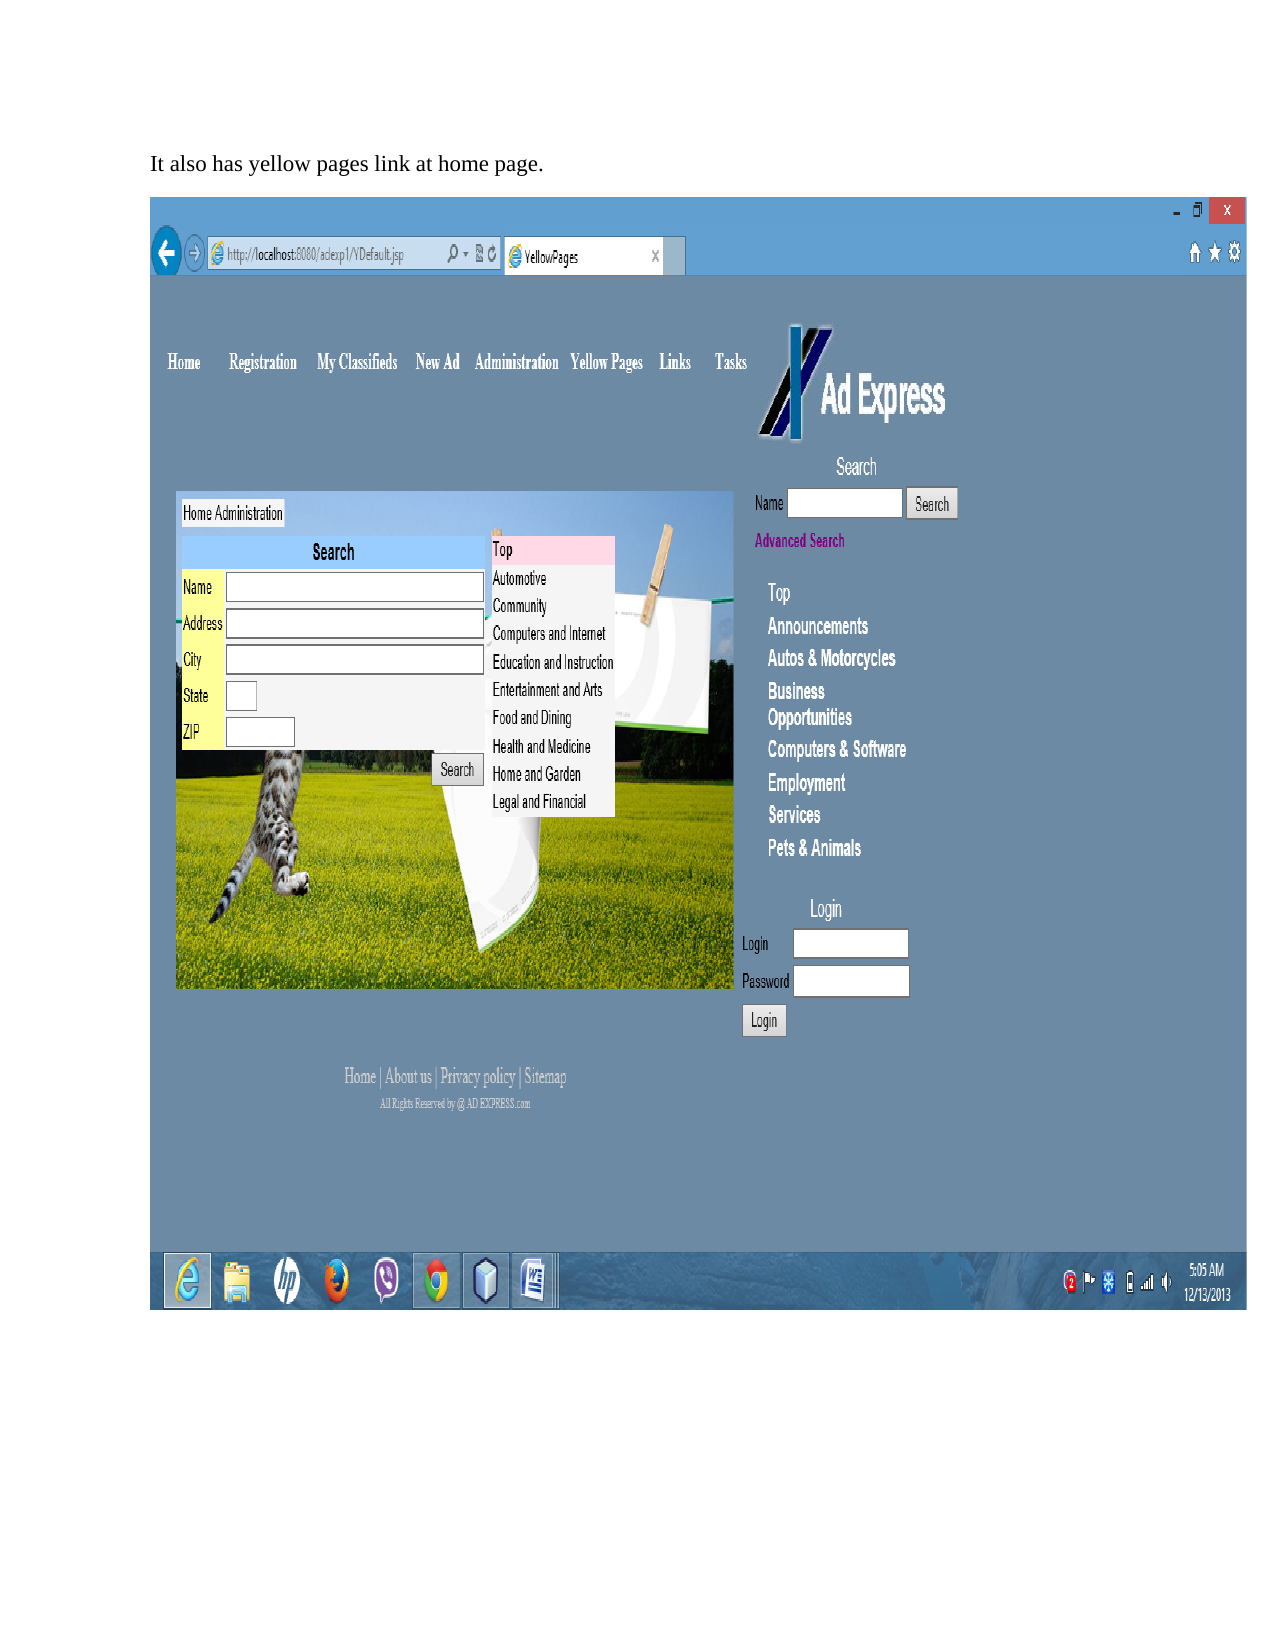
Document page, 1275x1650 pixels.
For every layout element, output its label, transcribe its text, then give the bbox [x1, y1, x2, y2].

text It also has yellow pages link at home page. [150, 150, 1125, 176]
picture [150, 197, 1247, 1310]
